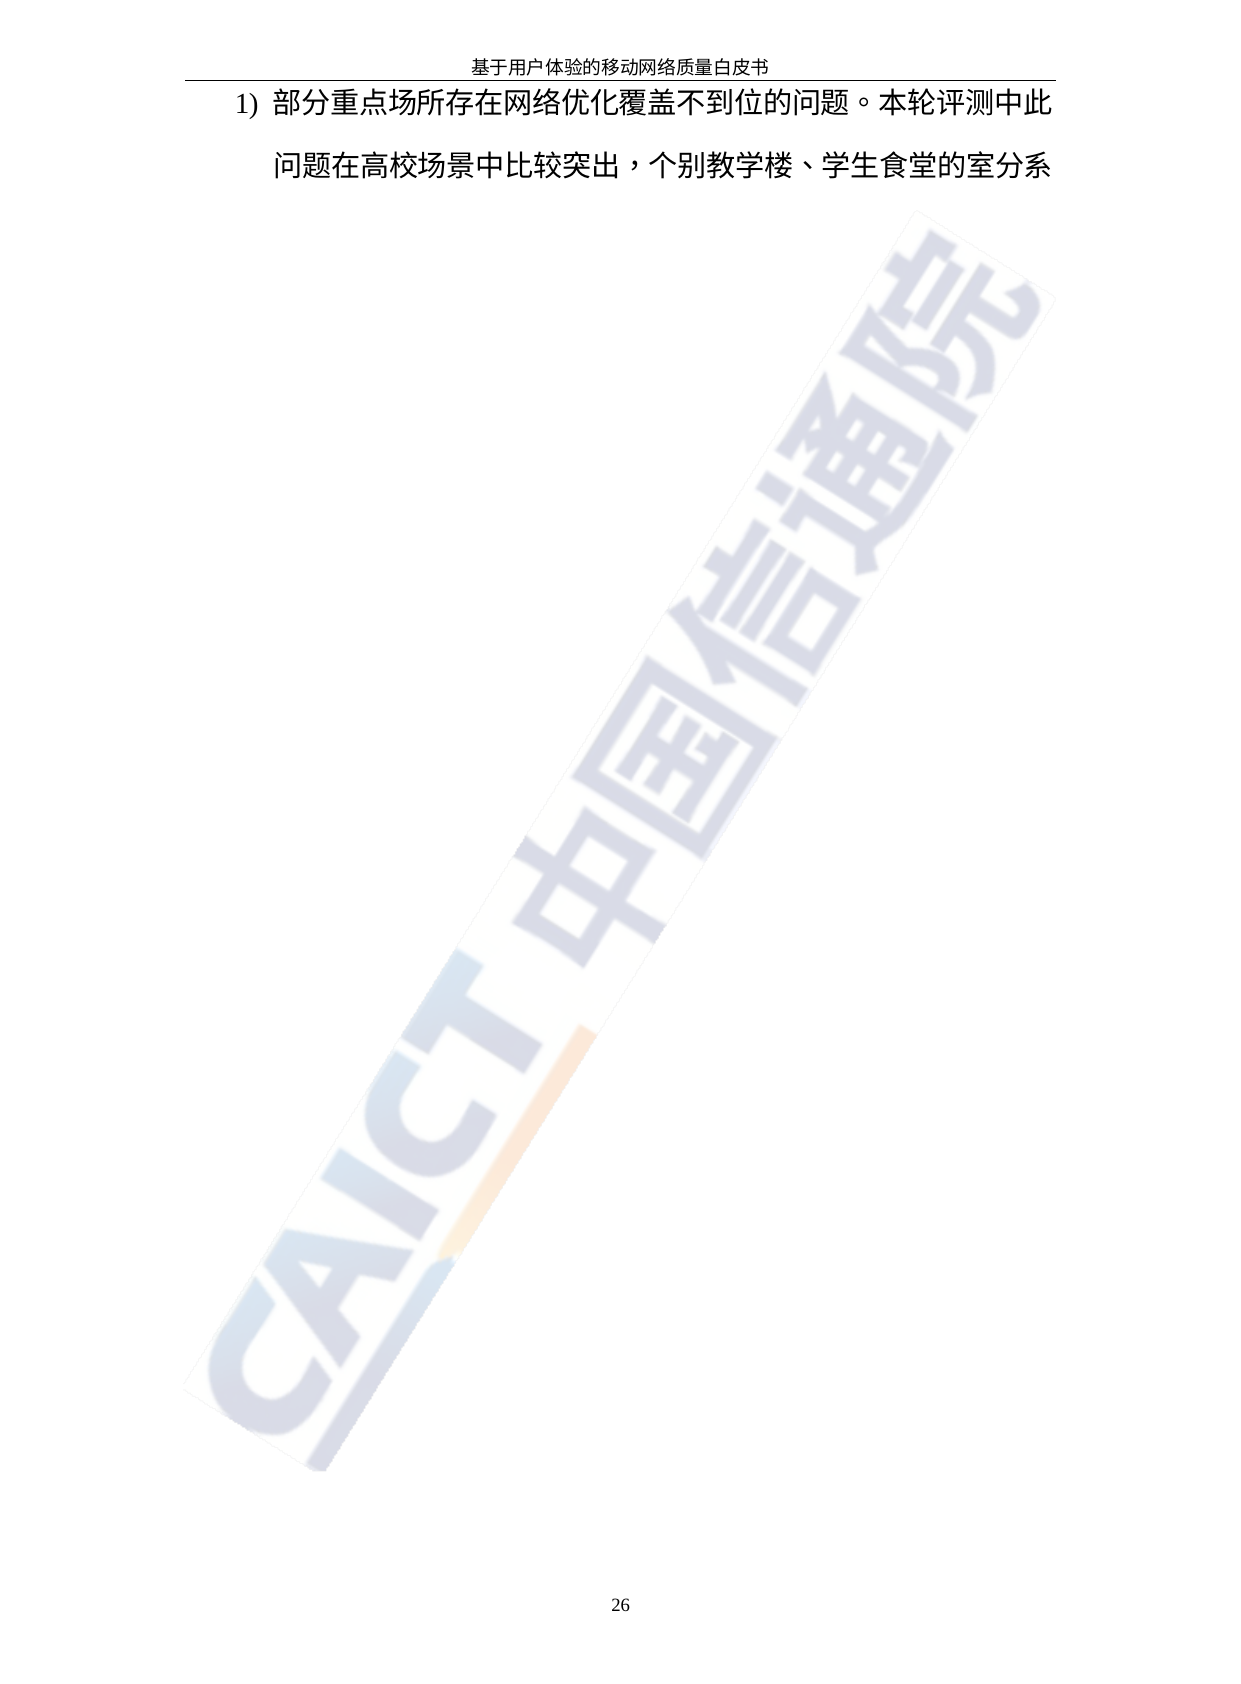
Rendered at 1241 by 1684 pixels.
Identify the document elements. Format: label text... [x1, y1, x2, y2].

text 1) 部分重点场所存在网络优化覆盖不到位的问题。本轮评测中此 问题在高校场景中比较突出，个别教学楼、学生食堂的室分系 [234, 83, 1053, 185]
picture [183, 210, 1057, 1473]
